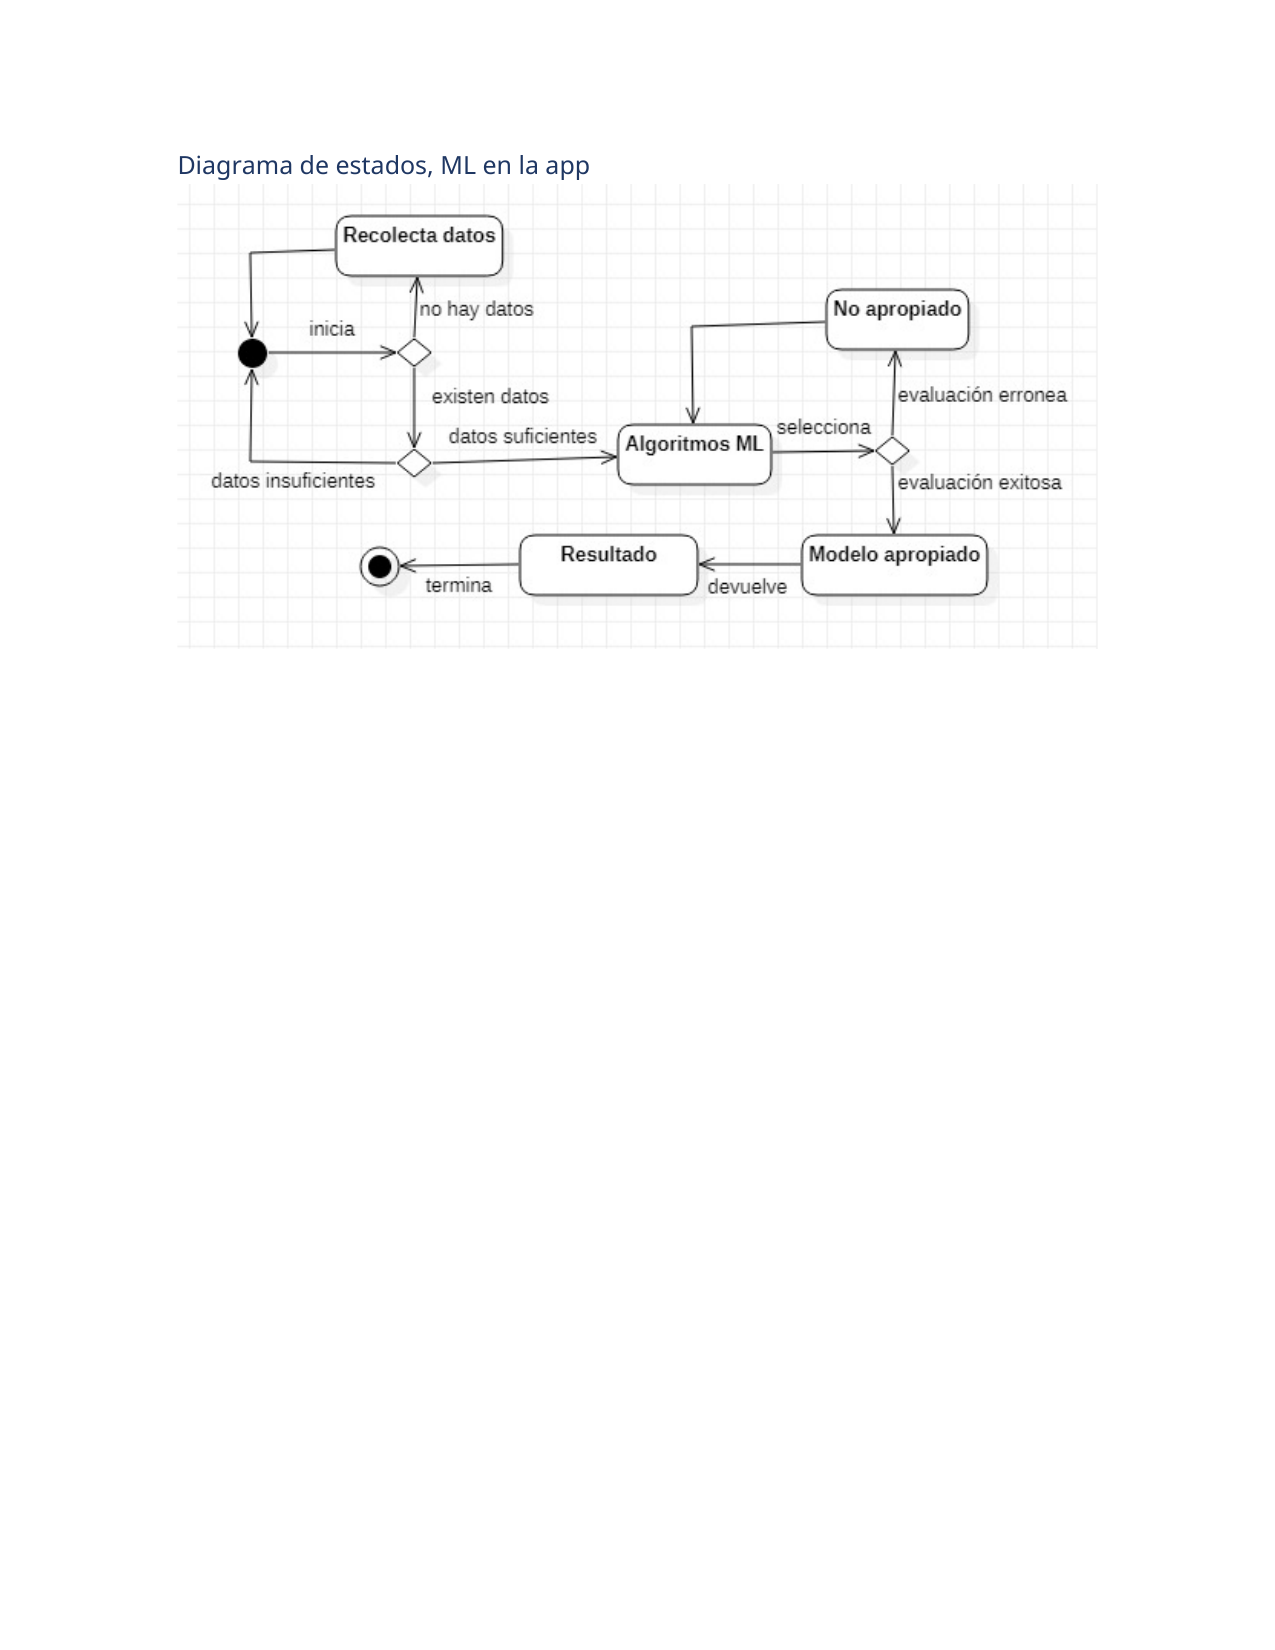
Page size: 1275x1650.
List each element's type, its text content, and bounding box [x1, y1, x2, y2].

subtitle Diagrama de estados, ML en la app [177, 148, 1098, 182]
picture [177, 184, 1098, 649]
